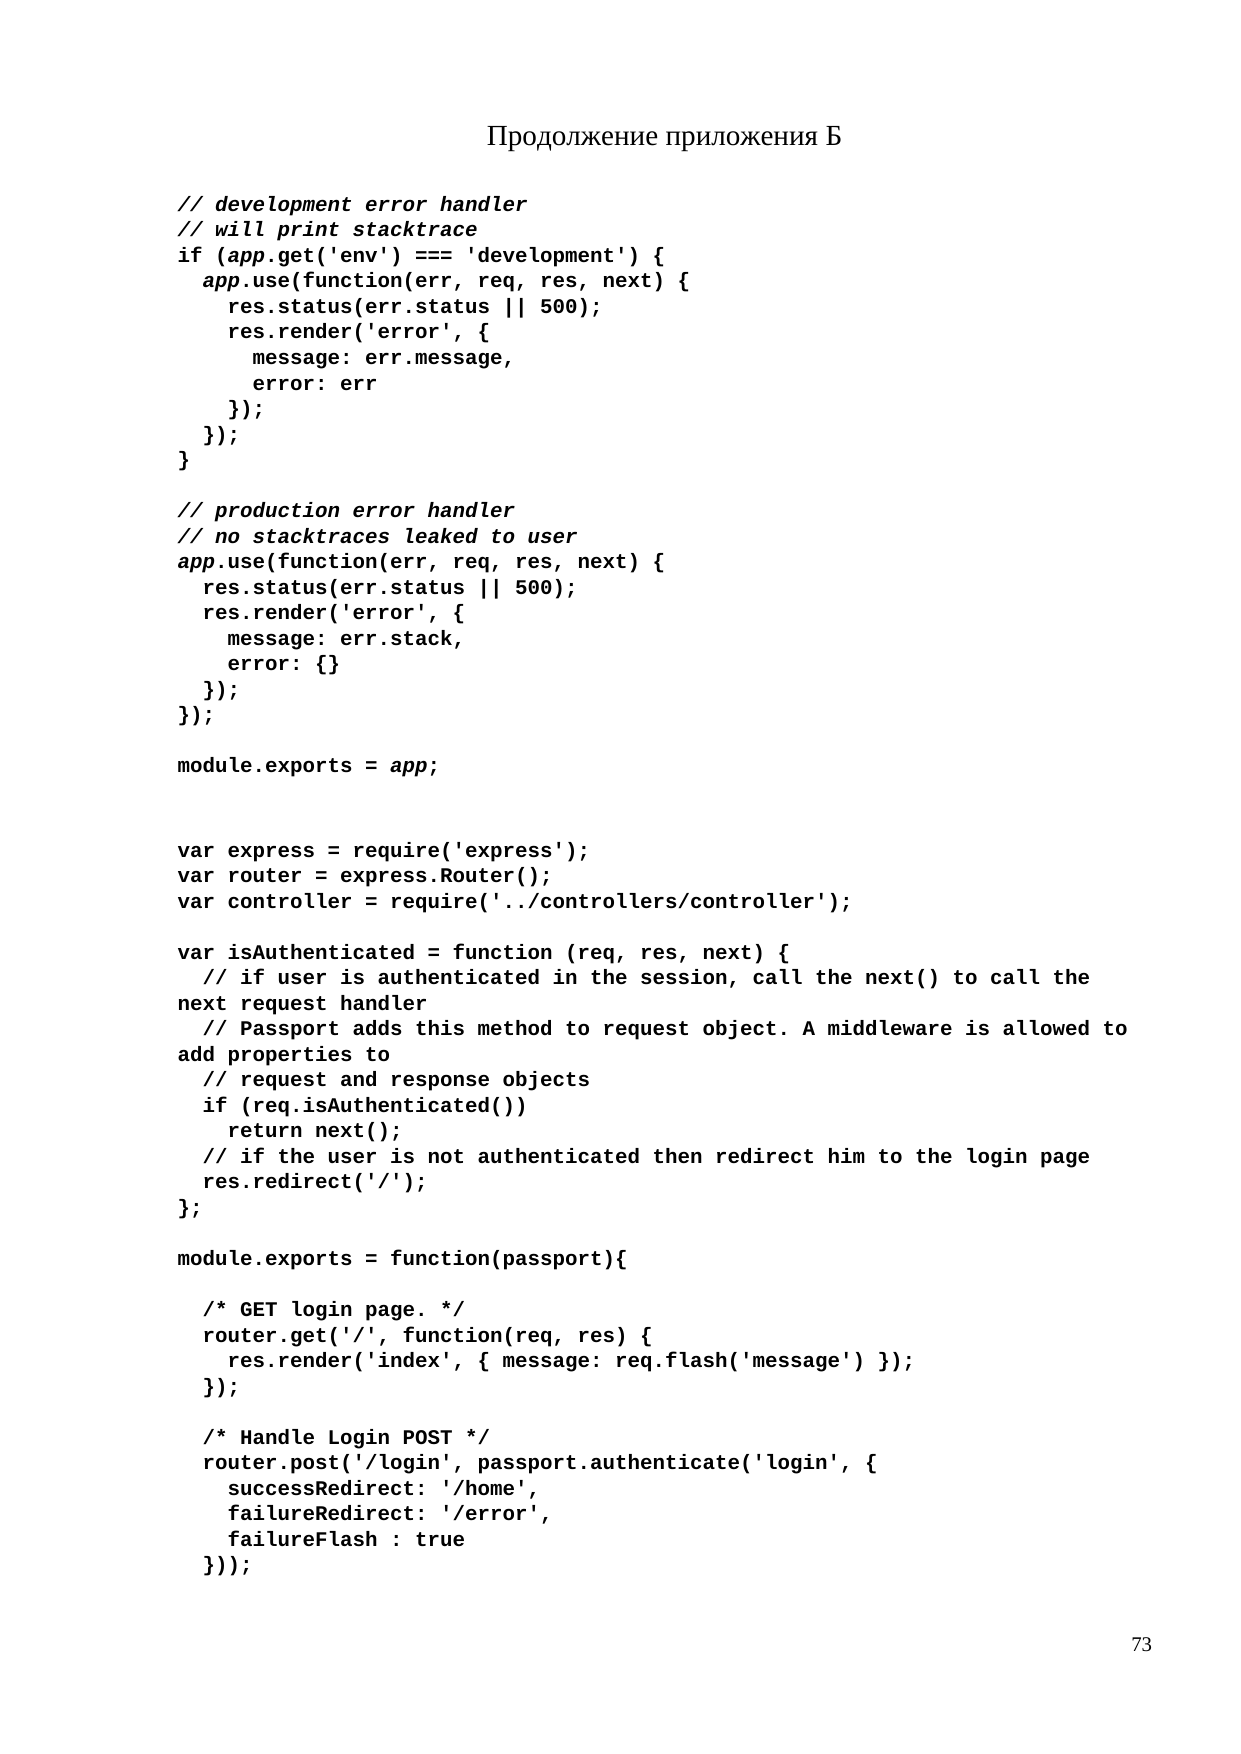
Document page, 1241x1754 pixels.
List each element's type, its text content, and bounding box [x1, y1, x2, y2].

text /* Handle Login POST */ [177, 1427, 1152, 1450]
text // if user is authenticated in the session, call the next() to call the next request handler [177, 967, 1152, 1016]
text router.post('/login', passport.authenticate('login', { [177, 1452, 1152, 1476]
text module.exports = function(passport){ [177, 1248, 1152, 1272]
text res.redirect('/'); [177, 1171, 1152, 1195]
text /* GET login page. */ [177, 1299, 1152, 1323]
text var express = require('express'); [177, 840, 1152, 863]
text // request and response objects [177, 1069, 1152, 1093]
text if (req.isAuthenticated()) [177, 1095, 1152, 1118]
text successRedirect: '/home', [177, 1478, 1152, 1501]
text failureRedirect: '/error', [177, 1503, 1152, 1527]
text res.render('index', { message: req.flash('message') }); [177, 1350, 1152, 1374]
text var isAuthenticated = function (req, res, next) { [177, 942, 1152, 965]
text failureFlash : true [177, 1529, 1152, 1552]
text // development error handler // will print stacktrace if (app.get('env') === 'development') { app.use(function(err, req, res, next) { res.status(err.status || 500); res.render('error', { message: err.message, error: err }); }); } // production error handler // no stacktraces leaked to user app.use(function(err, req, res, next) { res.status(err.status || 500); res.render('error', { message: err.stack, error: {} }); }); module.exports = app; [177, 194, 1152, 779]
text var controller = require('../controllers/controller'); [177, 891, 1152, 914]
text }); [177, 1376, 1152, 1399]
text }; [177, 1197, 1152, 1221]
text var router = express.Router(); [177, 865, 1152, 889]
text Продолжение приложения Б [177, 118, 1152, 152]
text router.get('/', function(req, res) { [177, 1324, 1152, 1348]
text })); [177, 1554, 1152, 1578]
text // if the user is not authenticated then redirect him to the login page [177, 1146, 1152, 1169]
text // Passport adds this method to request object. A middleware is allowed to add properties to [177, 1018, 1152, 1067]
text return next(); [177, 1120, 1152, 1144]
